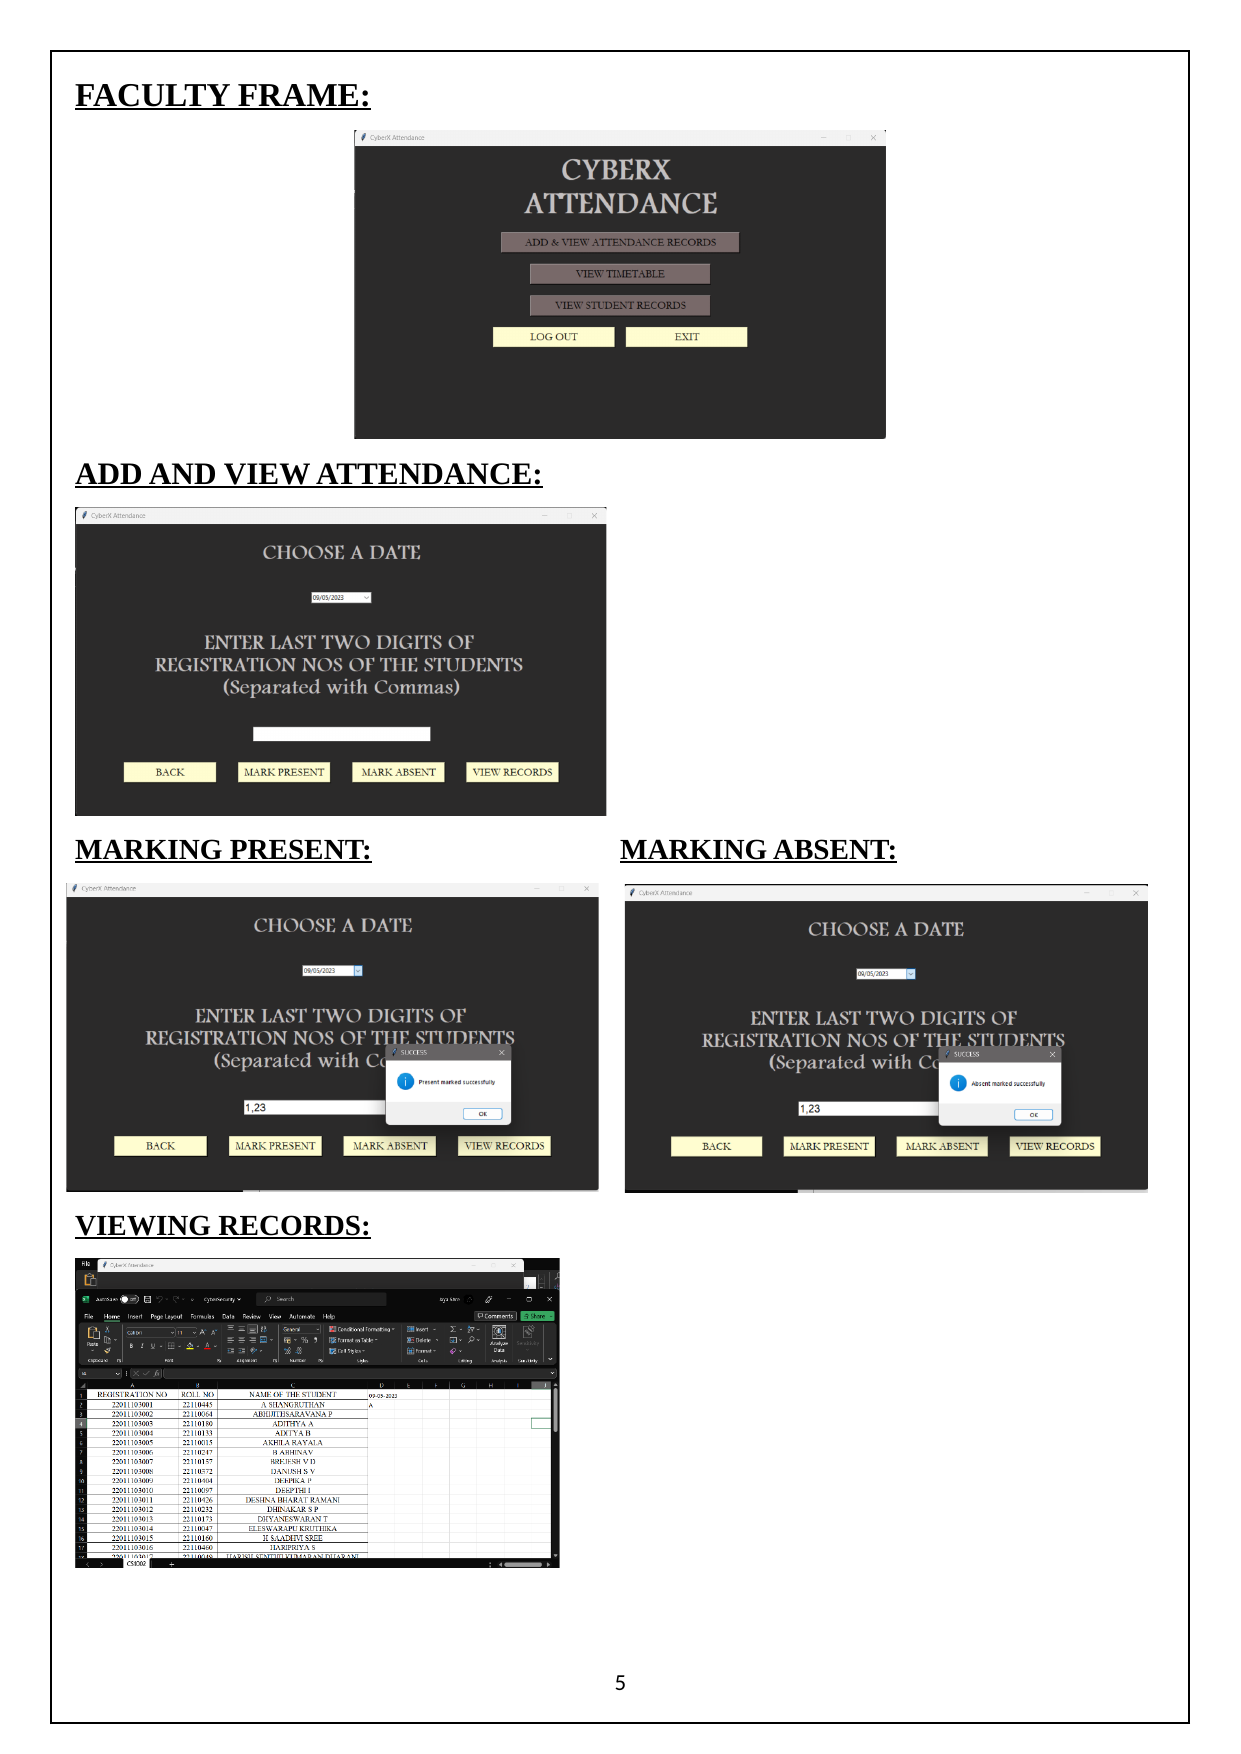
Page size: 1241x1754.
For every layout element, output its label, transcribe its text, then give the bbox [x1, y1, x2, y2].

text VIEWING RECORDS: [75, 1208, 1165, 1241]
text FACULTY FRAME: [75, 75, 1165, 113]
text ADD AND VIEW ATTENDANCE: [75, 455, 1165, 491]
picture [624, 884, 1148, 1193]
picture [354, 130, 886, 439]
picture [75, 507, 607, 816]
picture [66, 883, 599, 1192]
text MARKING PRESENT: MARKING ABSENT: [75, 832, 1165, 866]
picture [75, 1258, 560, 1568]
